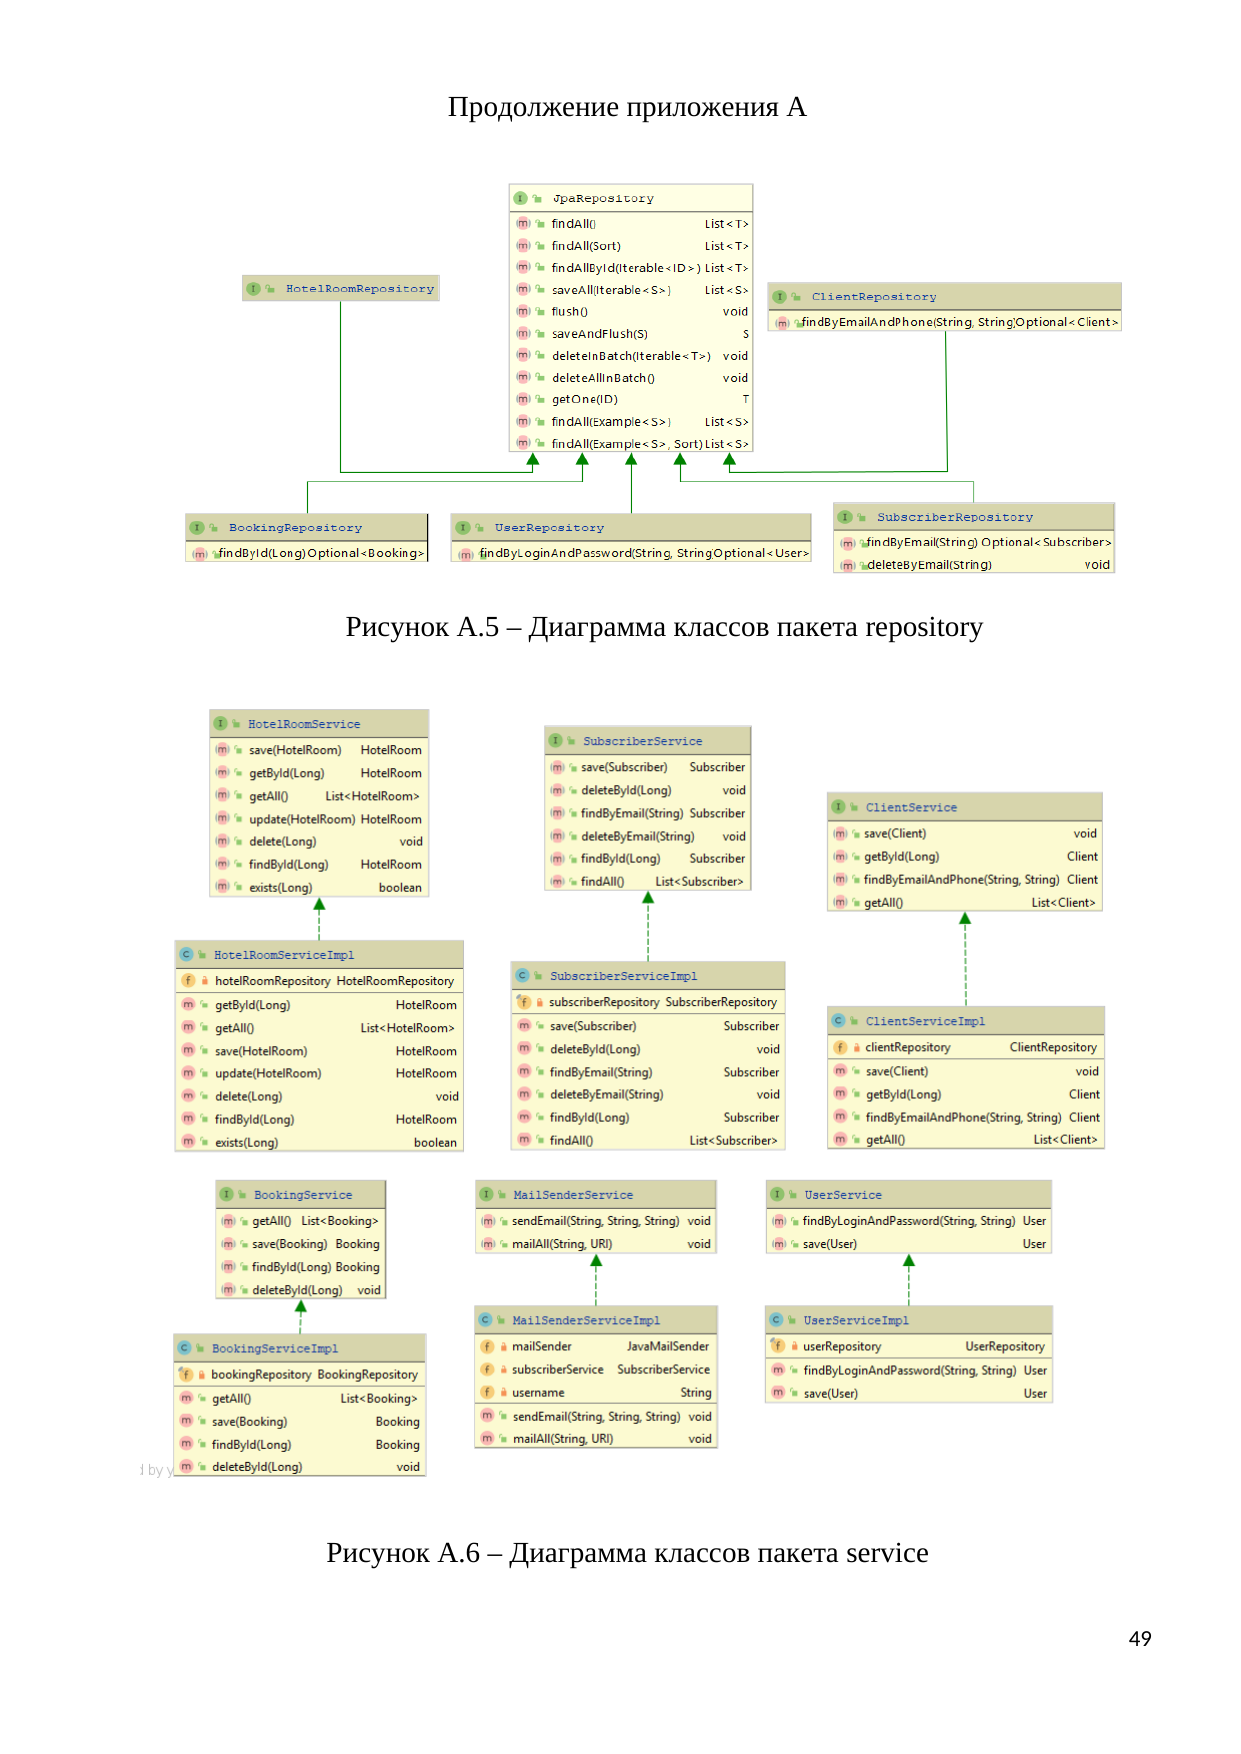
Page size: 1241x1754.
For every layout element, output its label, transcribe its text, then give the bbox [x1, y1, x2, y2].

text Продолжение приложения А [103, 89, 1152, 122]
text Рисунок А.5 – Диаграмма классов пакета repository [177, 609, 1152, 643]
text Рисунок А.6 – Диаграмма классов пакета service [103, 1535, 1152, 1568]
picture [140, 707, 1115, 1492]
picture [177, 165, 1125, 585]
